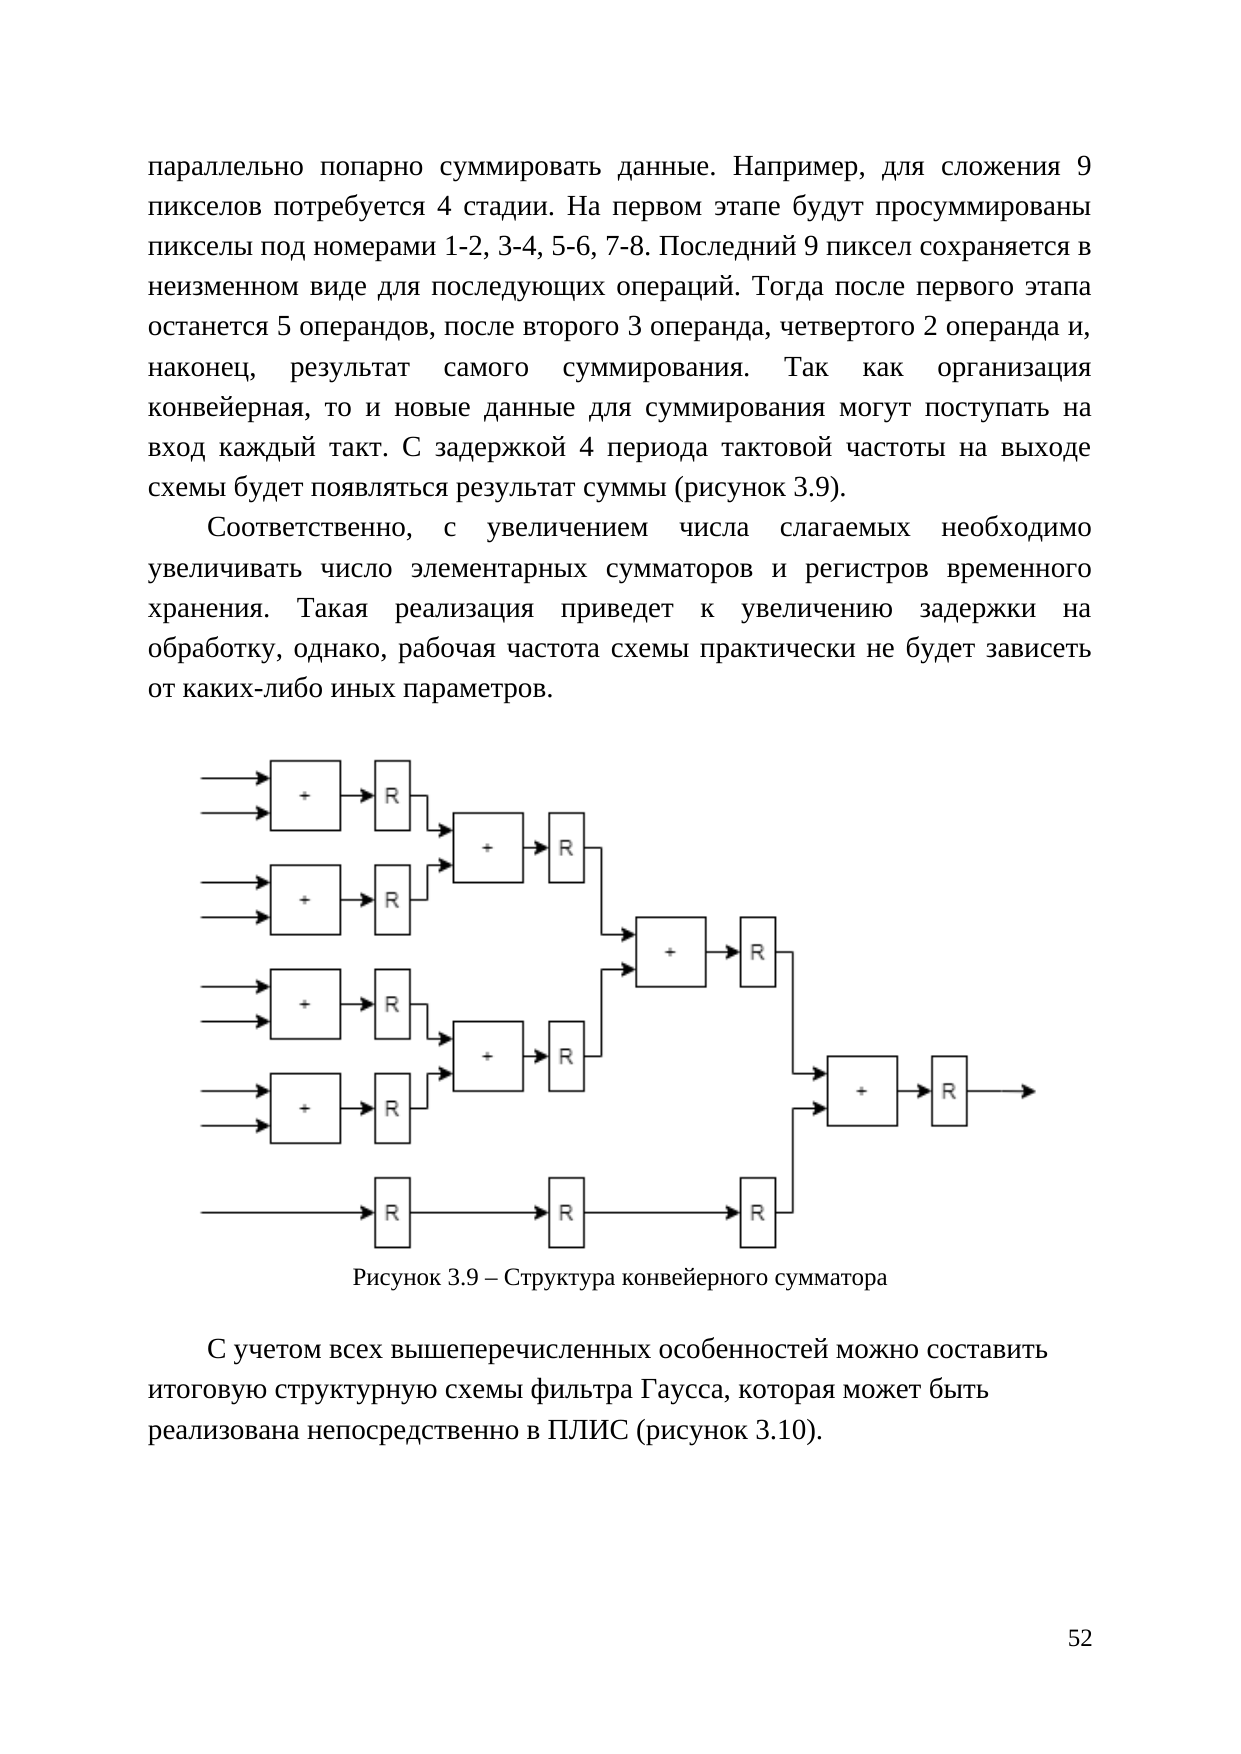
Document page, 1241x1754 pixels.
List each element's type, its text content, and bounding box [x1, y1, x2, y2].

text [148, 148, 1092, 503]
picture [194, 750, 1046, 1257]
text Рисунок 3.9 – Структура конвейерного сумматора [148, 1262, 1092, 1291]
text Соответственно, с увеличением числа слагаемых необходимо увеличивать число элементарных сумматоров и регистров временного хранения. Такая реализация приведет к увеличению задержки на обработку, однако, рабочая частота схемы практически не будет зависеть от каких-либо иных параметров. [148, 509, 1092, 704]
text С учетом всех вышеперечисленных особенностей можно составить итоговую структурную схемы фильтра Гаусса, которая может быть реализована непосредственно в ПЛИС (рисунок 3.10). [148, 1331, 1092, 1445]
